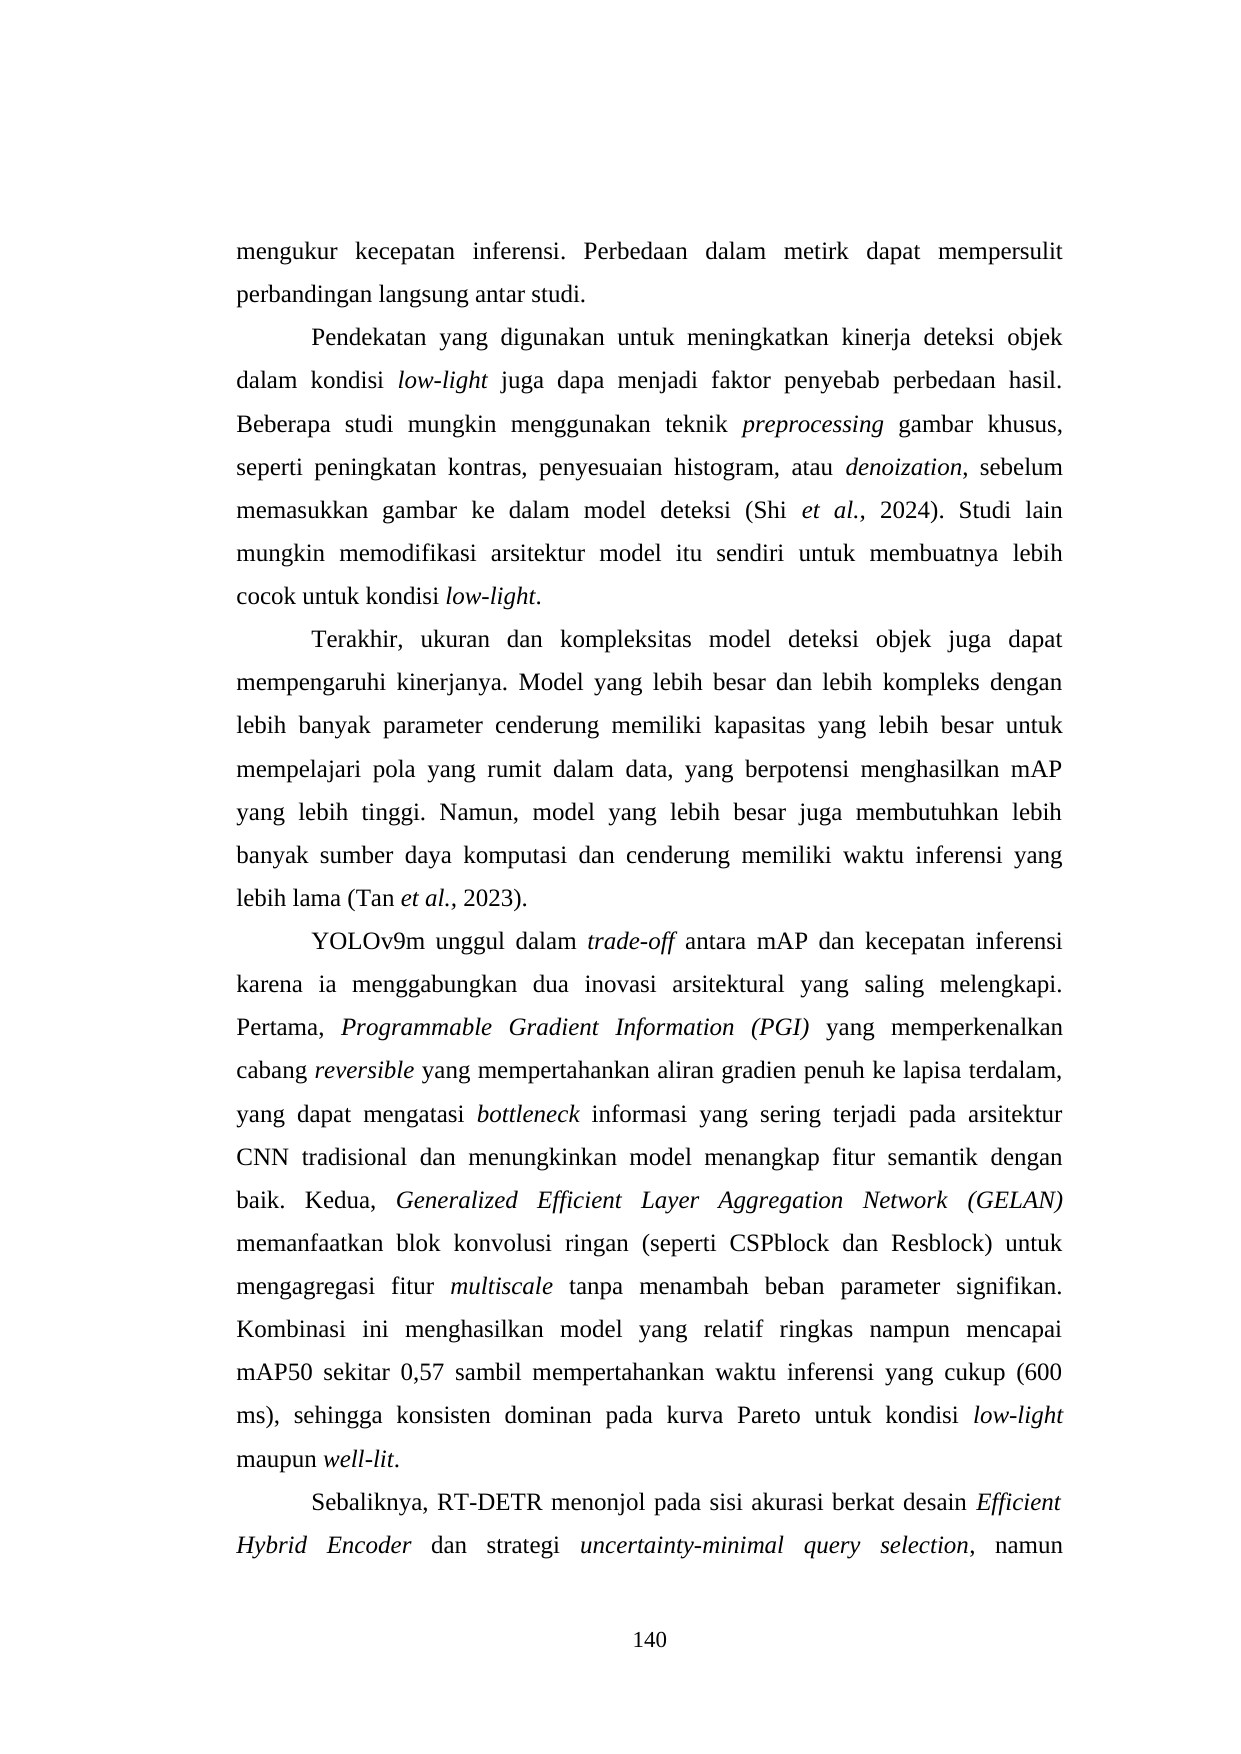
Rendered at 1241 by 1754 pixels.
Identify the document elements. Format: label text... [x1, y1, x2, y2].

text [236, 1487, 1063, 1559]
text YOLOv9m unggul dalam trade-off antara mAP dan kecepatan inferensi karena ia menggabungkan dua inovasi arsitektural yang saling melengkapi. Pertama, Programmable Gradient Information (PGI) yang memperkenalkan cabang reversible yang mempertahankan aliran gradien penuh ke lapisa terdalam, yang dapat mengatasi bottleneck informasi yang sering terjadi pada arsitektur CNN tradisional dan menungkinkan model menangkap fitur semantik dengan baik. Kedua, Generalized Efficient Layer Aggregation Network (GELAN) memanfaatkan blok konvolusi ringan (seperti CSPblock dan Resblock) untuk mengagregasi fitur multiscale tanpa menambah beban parameter signifikan. Kombinasi ini menghasilkan model yang relatif ringkas nampun mencapai mAP50 sekitar 0,57 sambil mempertahankan waktu inferensi yang cukup (600 ms), sehingga konsisten dominan pada kurva Pareto untuk kondisi low-light maupun well-lit. [236, 926, 1063, 1472]
text Pendekatan yang digunakan untuk meningkatkan kinerja deteksi objek dalam kondisi low-light juga dapa menjadi faktor penyebab perbedaan hasil. Beberapa studi mungkin menggunakan teknik preprocessing gambar khusus, seperti peningkatan kontras, penyesuaian histogram, atau denoization, sebelum memasukkan gambar ke dalam model deteksi (Shi et al., 2024). Studi lain mungkin memodifikasi arsitektur model itu sendiri untuk membuatnya lebih cocok untuk kondisi low-light. [236, 322, 1063, 610]
text Terakhir, ukuran dan kompleksitas model deteksi objek juga dapat mempengaruhi kinerjanya. Model yang lebih besar dan lebih kompleks dengan lebih banyak parameter cenderung memiliki kapasitas yang lebih besar untuk mempelajari pola yang rumit dalam data, yang berpotensi menghasilkan mAP yang lebih tinggi. Namun, model yang lebih besar juga membutuhkan lebih banyak sumber daya komputasi dan cenderung memiliki waktu inferensi yang lebih lama (Tan et al., 2023). [236, 624, 1063, 912]
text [236, 236, 1063, 308]
